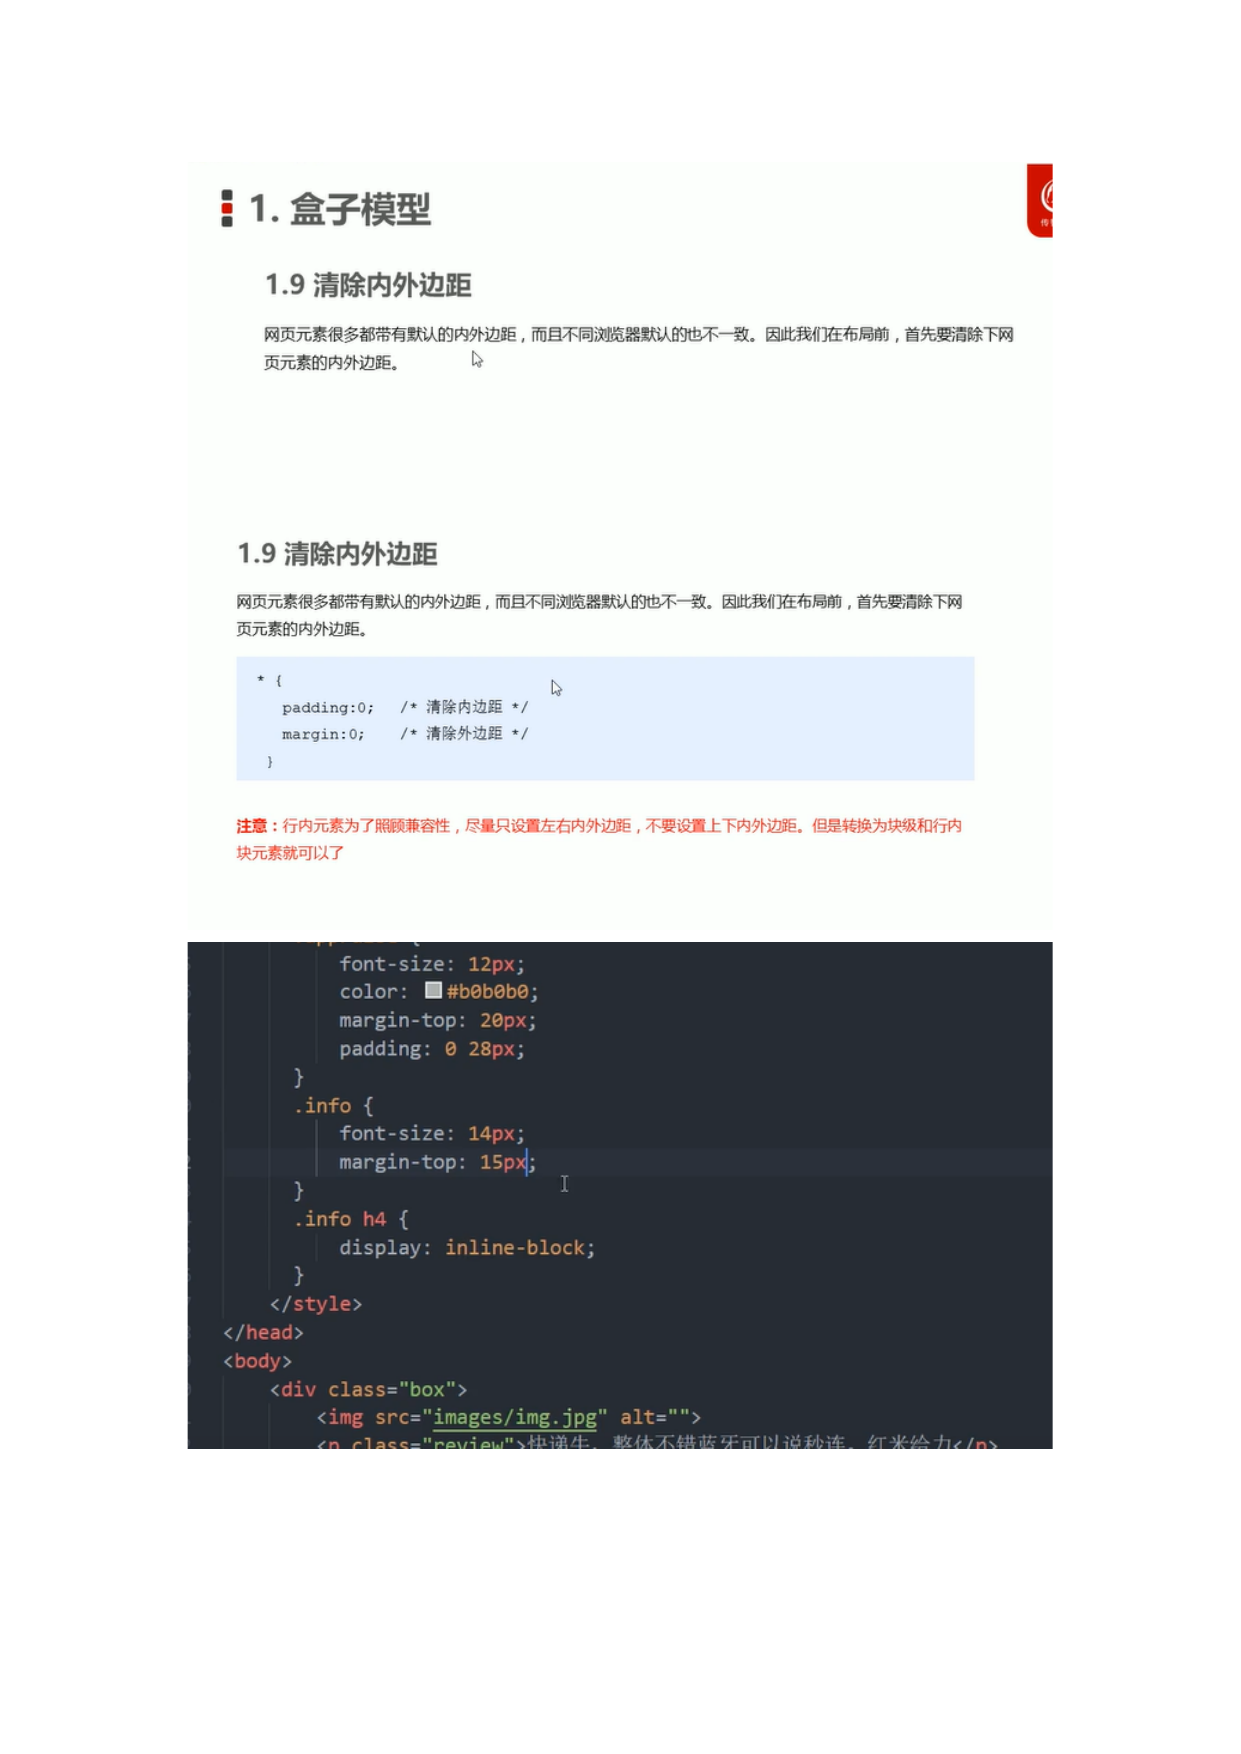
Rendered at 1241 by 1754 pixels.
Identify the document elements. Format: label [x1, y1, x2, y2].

picture [187, 942, 1053, 1449]
picture [187, 162, 1053, 930]
